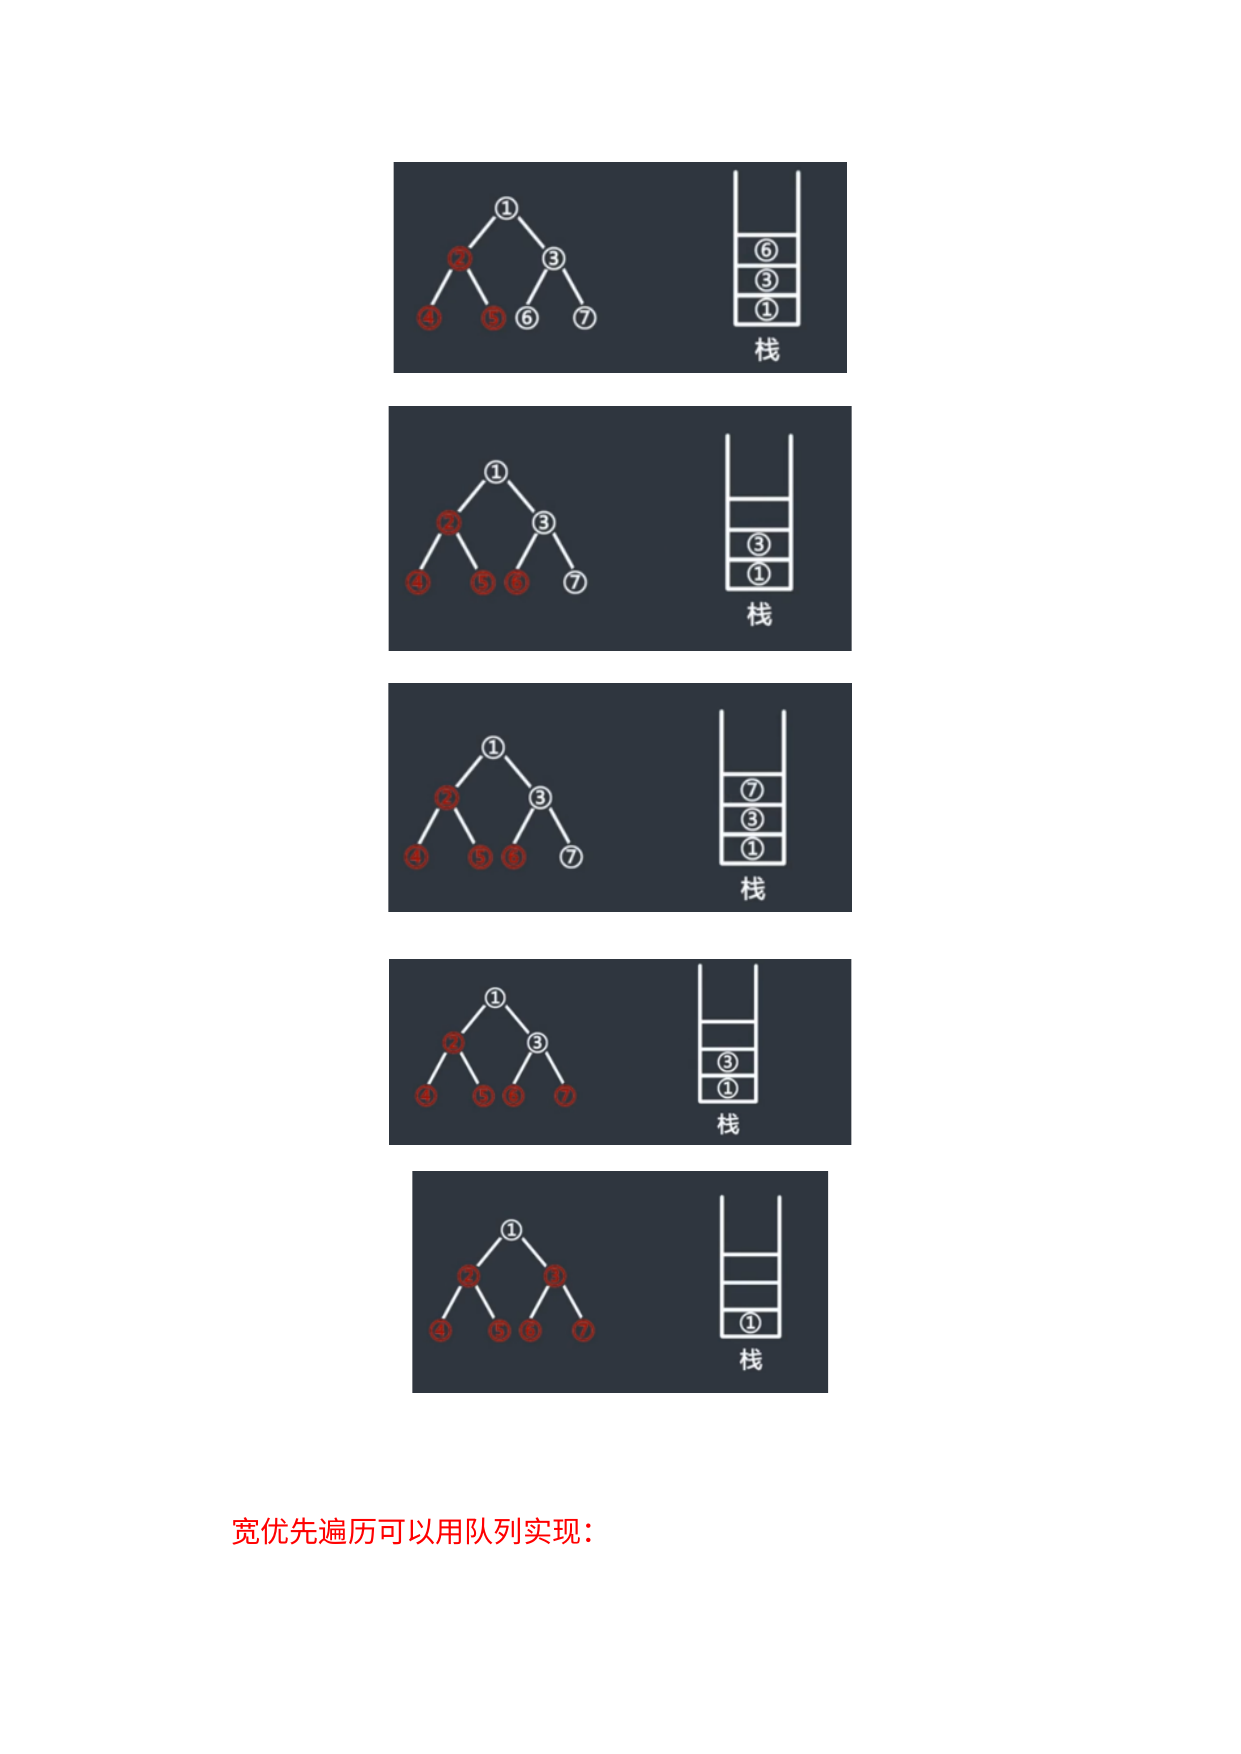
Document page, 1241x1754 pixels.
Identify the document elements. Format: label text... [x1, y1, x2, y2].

text 宽优先遍历可以用队列实现： [187, 1498, 1053, 1563]
picture [393, 162, 847, 373]
picture [388, 406, 852, 651]
picture [389, 959, 852, 1145]
picture [388, 683, 852, 912]
picture [412, 1171, 829, 1393]
